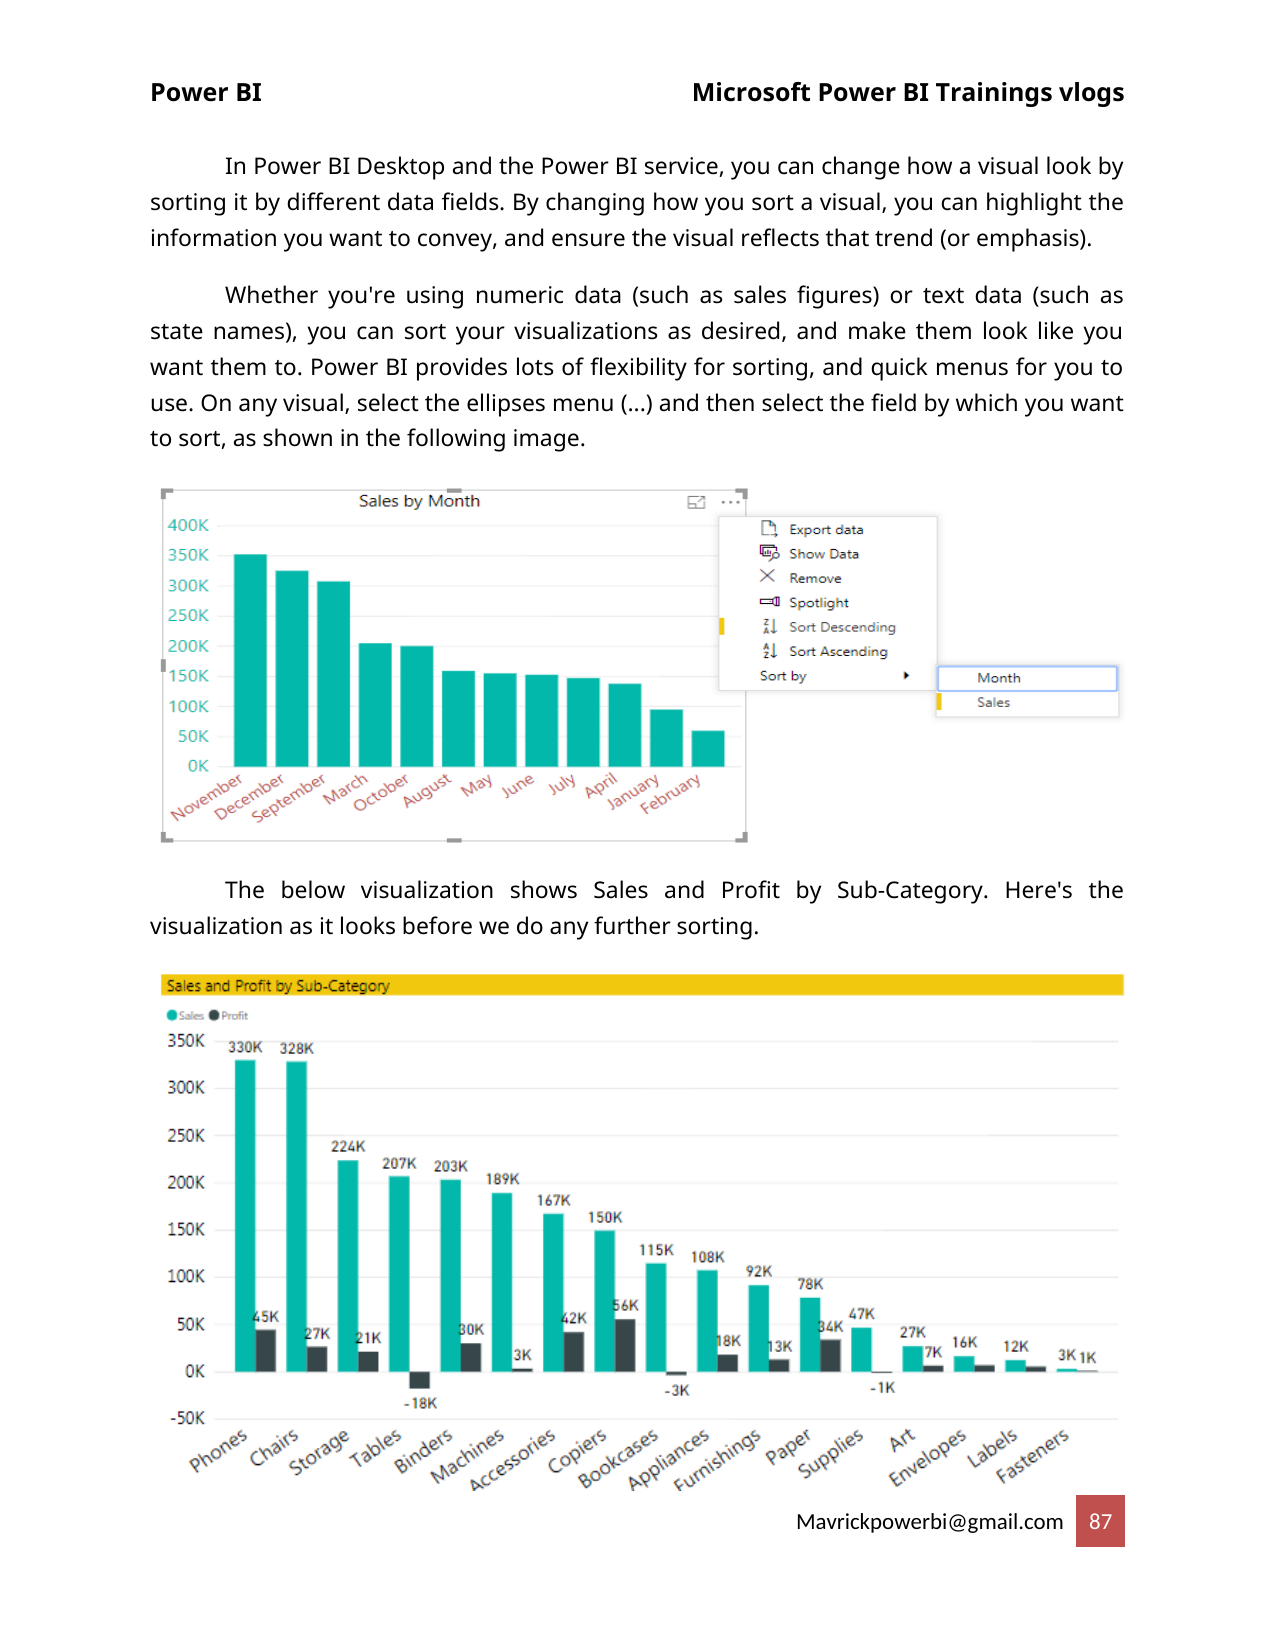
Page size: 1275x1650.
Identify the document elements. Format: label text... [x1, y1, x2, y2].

text Whether you're using numeric data (such as sales figures) or text data (such as state names), you can sort your visualizations as desired, and make them look like you want them to. Power BI provides lots of flexibility for sorting, and quick menus for you to use. On any visual, select the ellipses menu (...) and then select the field by which you want to sort, as shown in the following image. [150, 279, 1125, 454]
text The below visualization shows Sales and Profit by Sub-Category. Here's the visualization as it looks before we do any further sorting. [150, 874, 1125, 941]
picture [150, 479, 1127, 850]
text In Power BI Desktop and the Power BI service, you can change how a visual look by sorting it by different data fields. By changing how you sort a visual, you can highlight the information you want to convey, and ensure the visual reflects that trend (or emphasis). [150, 150, 1125, 253]
picture [150, 966, 1127, 1491]
